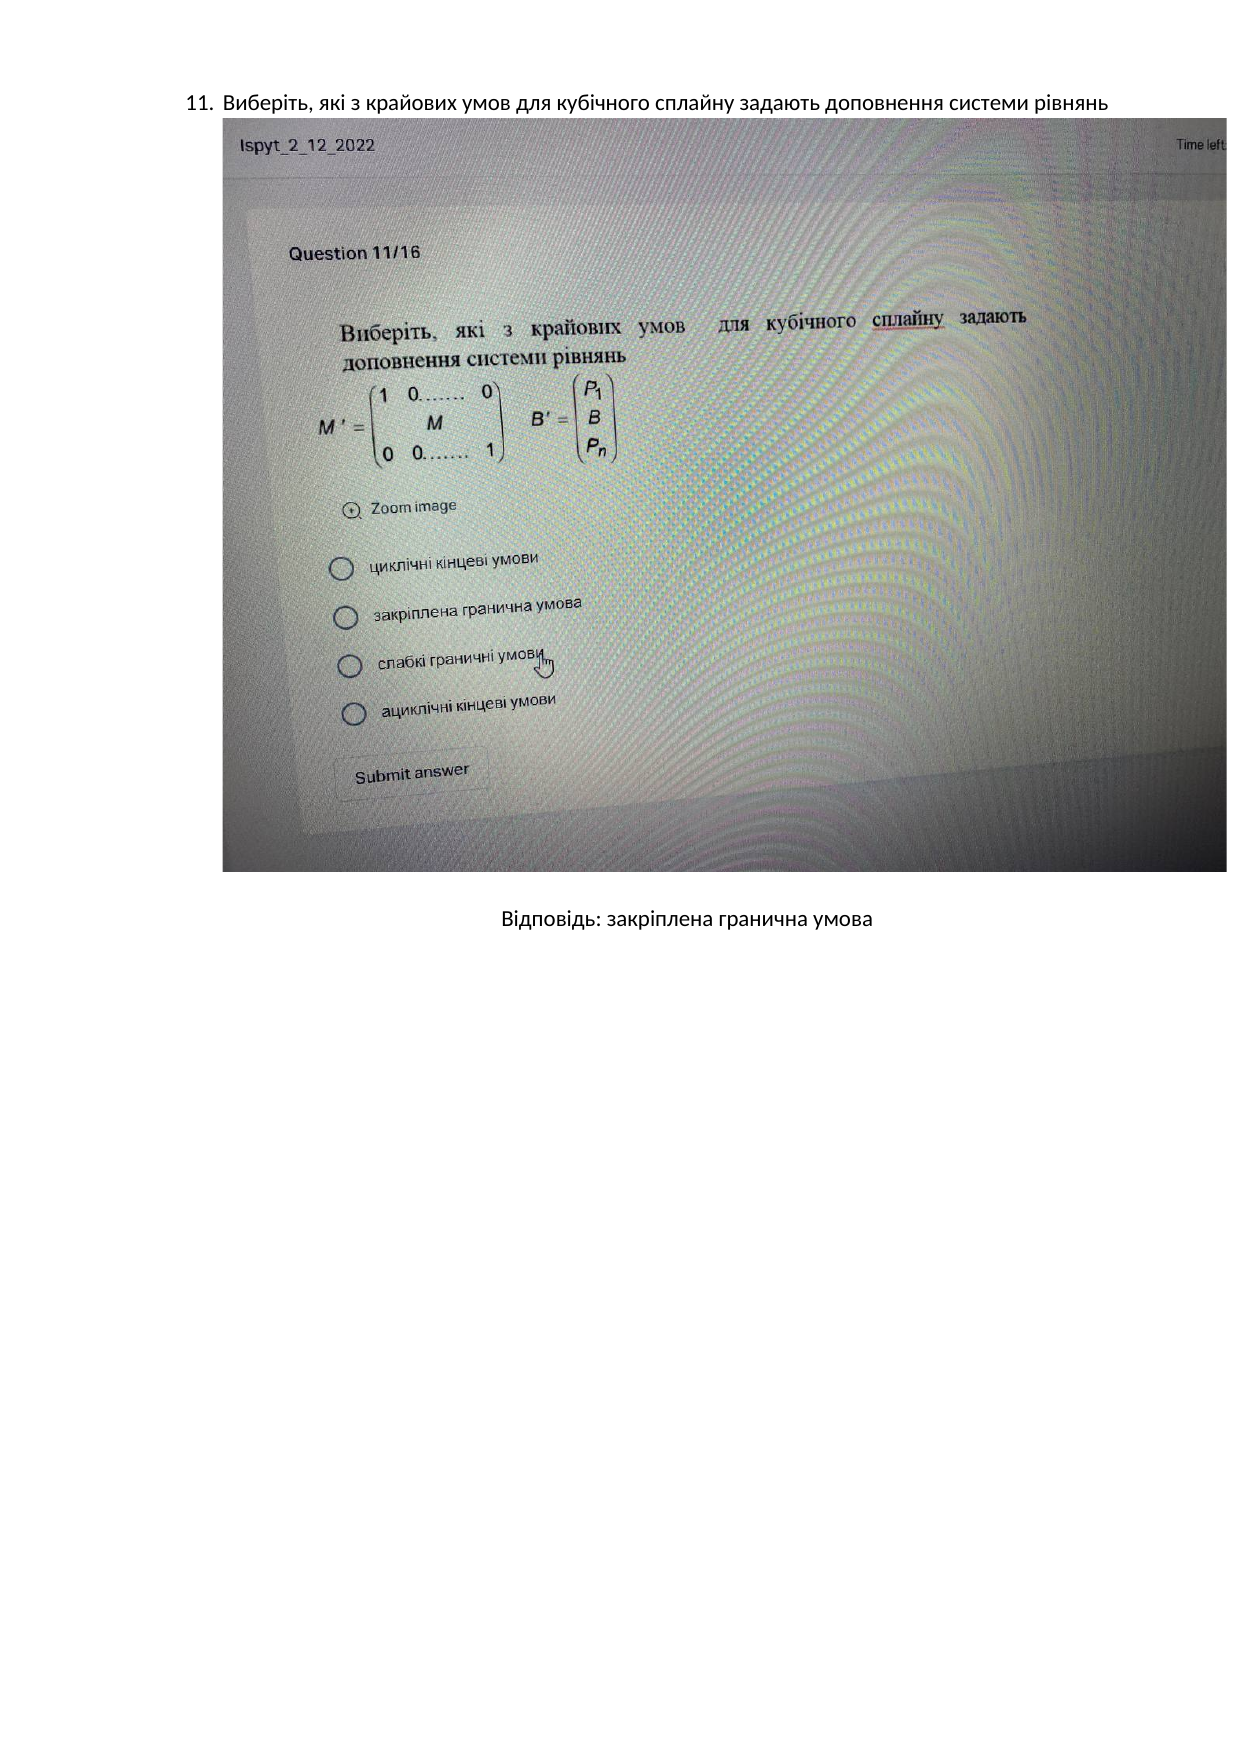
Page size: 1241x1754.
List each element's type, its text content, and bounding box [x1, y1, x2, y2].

list Виберіть, які з крайових умов для кубічного сплайну задають доповнення системи рівнянь [185, 88, 1152, 117]
picture [222, 118, 1227, 872]
list Відповідь: закріплена гранична умова [223, 904, 1152, 932]
